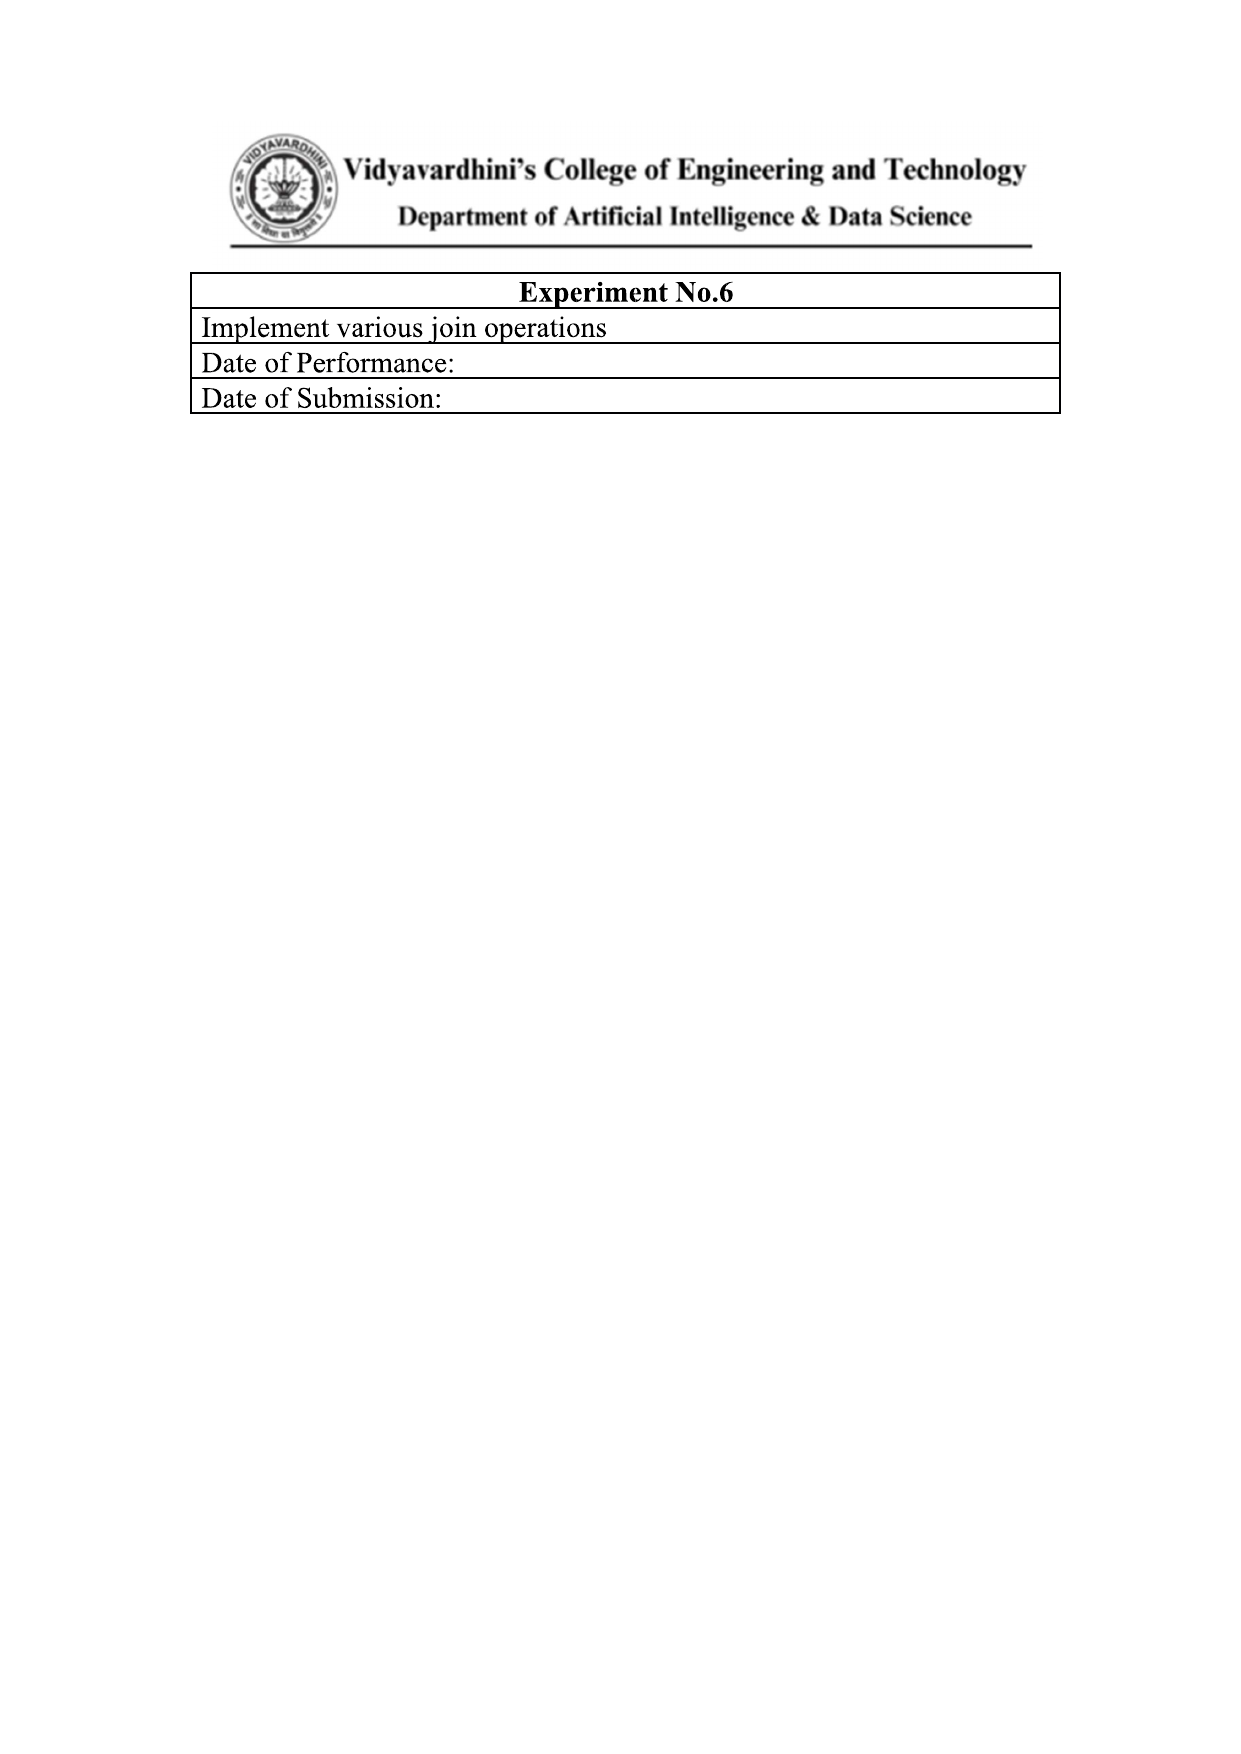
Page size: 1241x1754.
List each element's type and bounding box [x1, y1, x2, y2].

picture [212, 121, 1044, 271]
